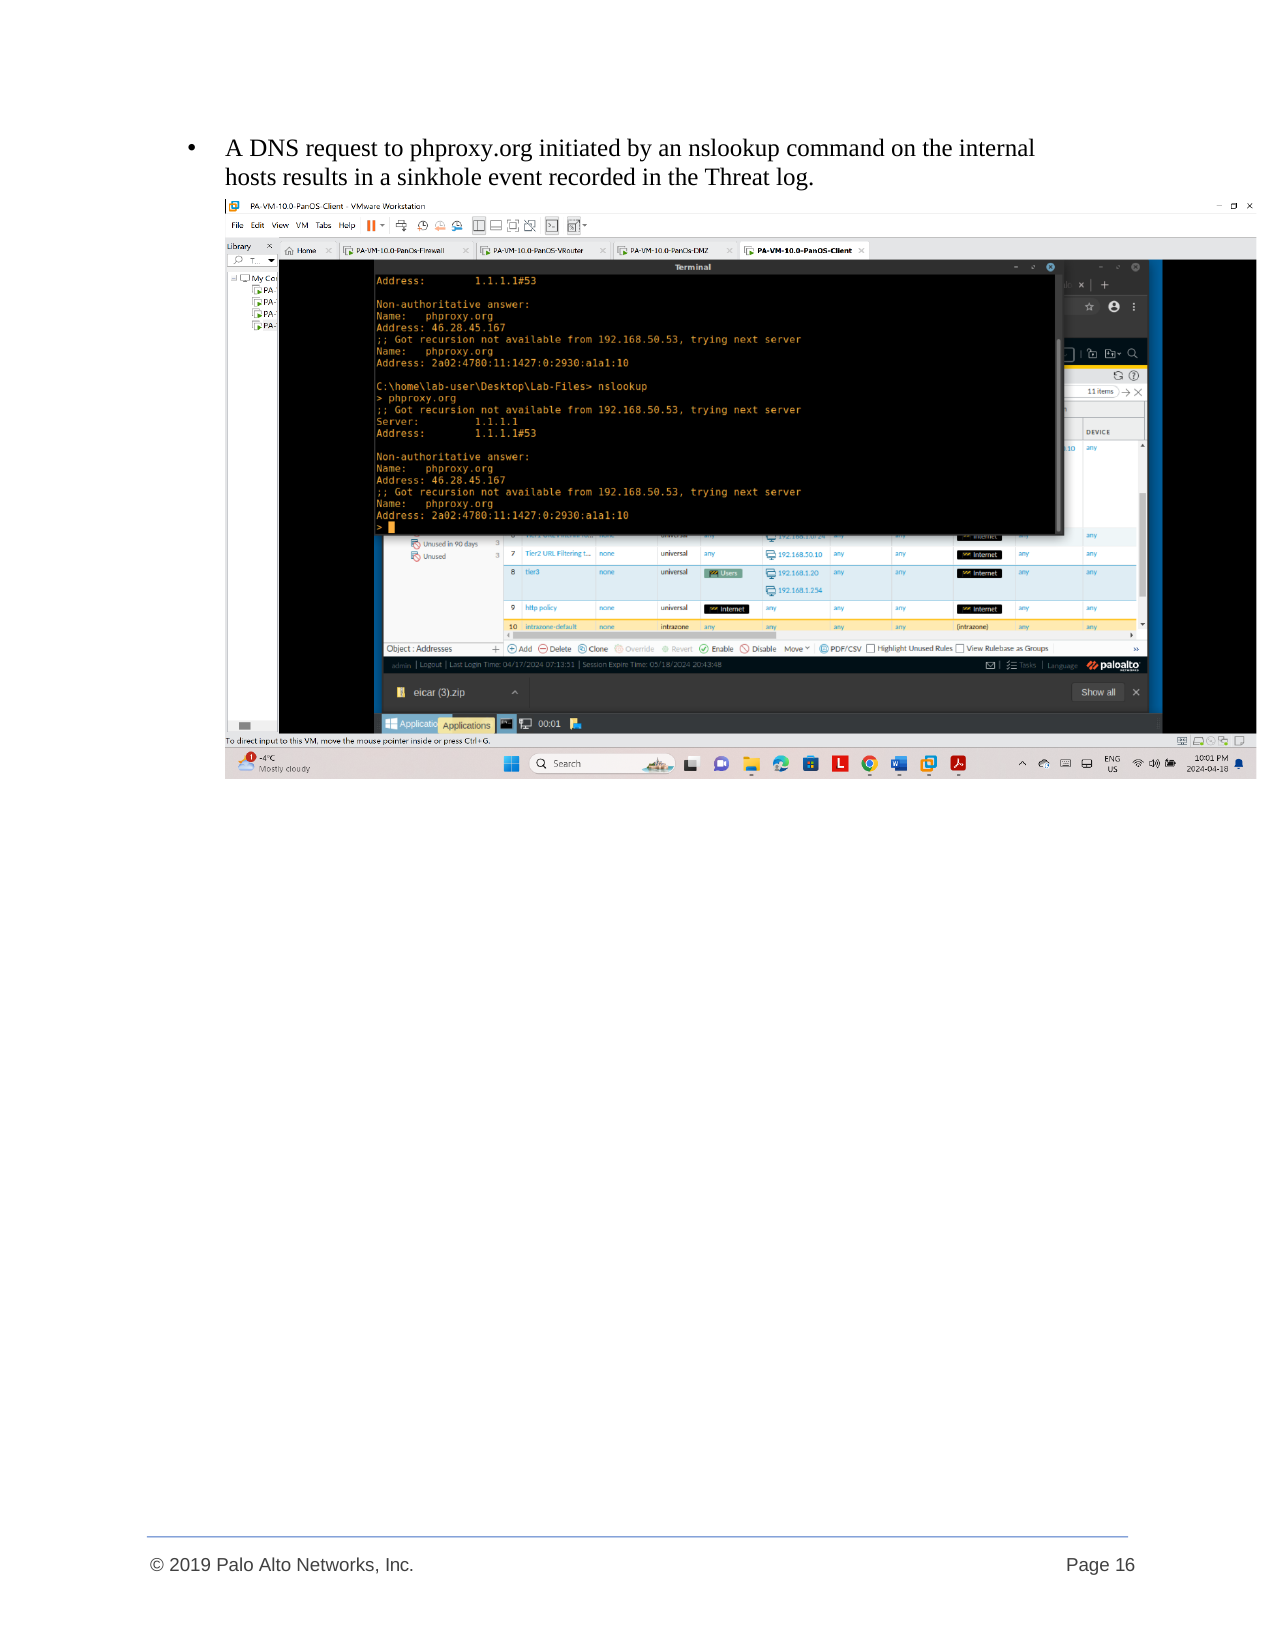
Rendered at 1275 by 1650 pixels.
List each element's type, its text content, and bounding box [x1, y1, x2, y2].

list A DNS request to phproxy.org initiated by an nslookup command on the internal hosts results in a sinkhole event recorded in the Threat log. [187, 133, 1083, 191]
picture [225, 199, 1257, 779]
